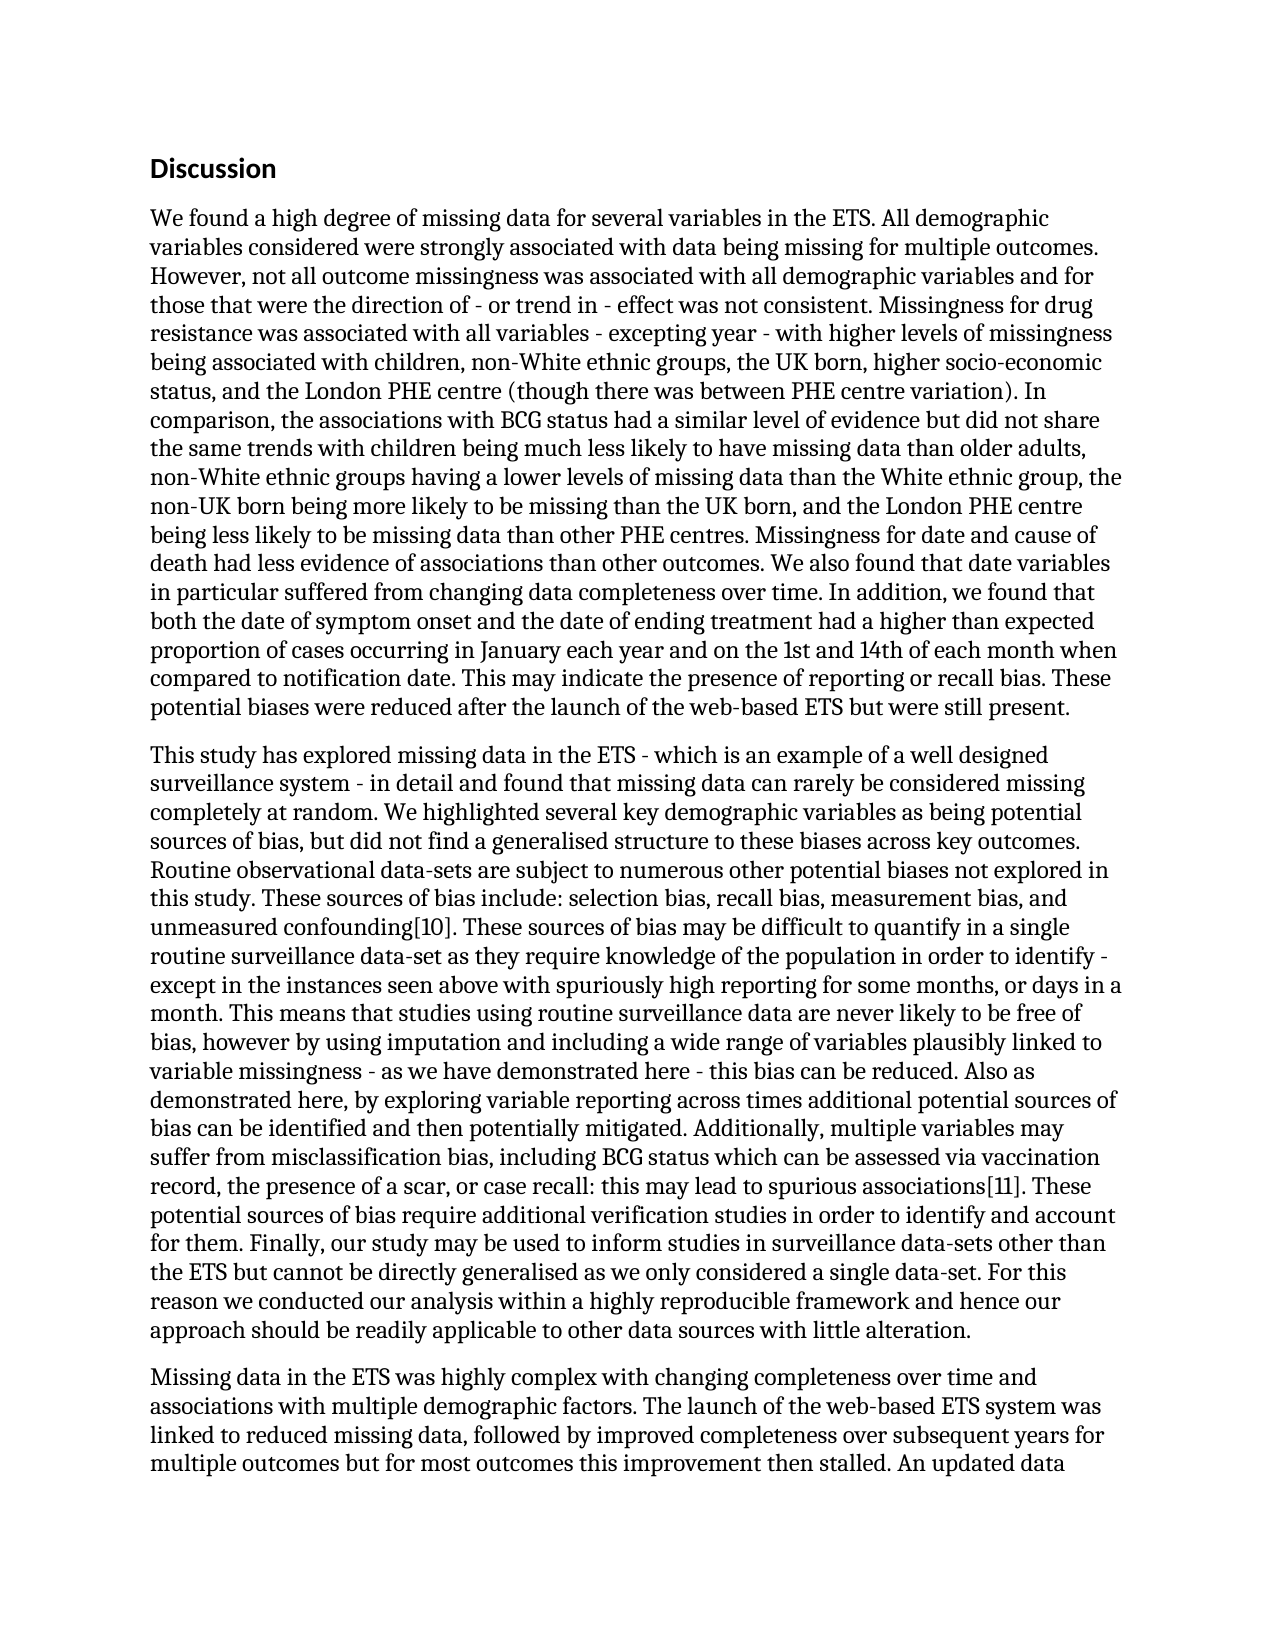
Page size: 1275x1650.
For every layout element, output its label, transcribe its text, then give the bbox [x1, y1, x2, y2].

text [150, 1363, 1125, 1478]
text This study has explored missing data in the ETS - which is an example of a well designed surveillance system - in detail and found that missing data can rarely be considered missing completely at random. We highlighted several key demographic variables as being potential sources of bias, but did not find a generalised structure to these biases across key outcomes. Routine observational data-sets are subject to numerous other potential biases not explored in this study. These sources of bias include: selection bias, recall bias, measurement bias, and unmeasured confounding[10]. These sources of bias may be difficult to quantify in a single routine surveillance data-set as they require knowledge of the population in order to identify - except in the instances seen above with spuriously high reporting for some months, or days in a month. This means that studies using routine surveillance data are never likely to be free of bias, however by using imputation and including a wide range of variables plausibly linked to variable missingness - as we have demonstrated here - this bias can be reduced. Also as demonstrated here, by exploring variable reporting across times additional potential sources of bias can be identified and then potentially mitigated. Additionally, multiple variables may suffer from misclassification bias, including BCG status which can be assessed via vaccination record, the presence of a scar, or case recall: this may lead to spurious associations[11]. These potential sources of bias require additional verification studies in order to identify and account for them. Finally, our study may be used to inform studies in surveillance data-sets other than the ETS but cannot be directly generalised as we only considered a single data-set. For this reason we conducted our analysis within a highly reproducible framework and hence our approach should be readily applicable to other data sources with little alteration. [150, 741, 1125, 1344]
text We found a high degree of missing data for several variables in the ETS. All demographic variables considered were strongly associated with data being missing for multiple outcomes. However, not all outcome missingness was associated with all demographic variables and for those that were the direction of - or trend in - effect was not consistent. Missingness for drug resistance was associated with all variables - excepting year - with higher levels of missingness being associated with children, non-White ethnic groups, the UK born, higher socio-economic status, and the London PHE centre (though there was between PHE centre variation). In comparison, the associations with BCG status had a similar level of evidence but did not share the same trends with children being much less likely to have missing data than older adults, non-White ethnic groups having a lower levels of missing data than the White ethnic group, the non-UK born being more likely to be missing than the UK born, and the London PHE centre being less likely to be missing data than other PHE centres. Missingness for date and cause of death had less evidence of associations than other outcomes. We also found that date variables in particular suffered from changing data completeness over time. In addition, we found that both the date of symptom onset and the date of ending treatment had a higher than expected proportion of cases occurring in January each year and on the 1st and 14th of each month when compared to notification date. This may indicate the presence of reporting or recall bias. These potential biases were reduced after the launch of the web-based ETS but were still present. [150, 204, 1125, 722]
subtitle Discussion [150, 150, 1125, 186]
